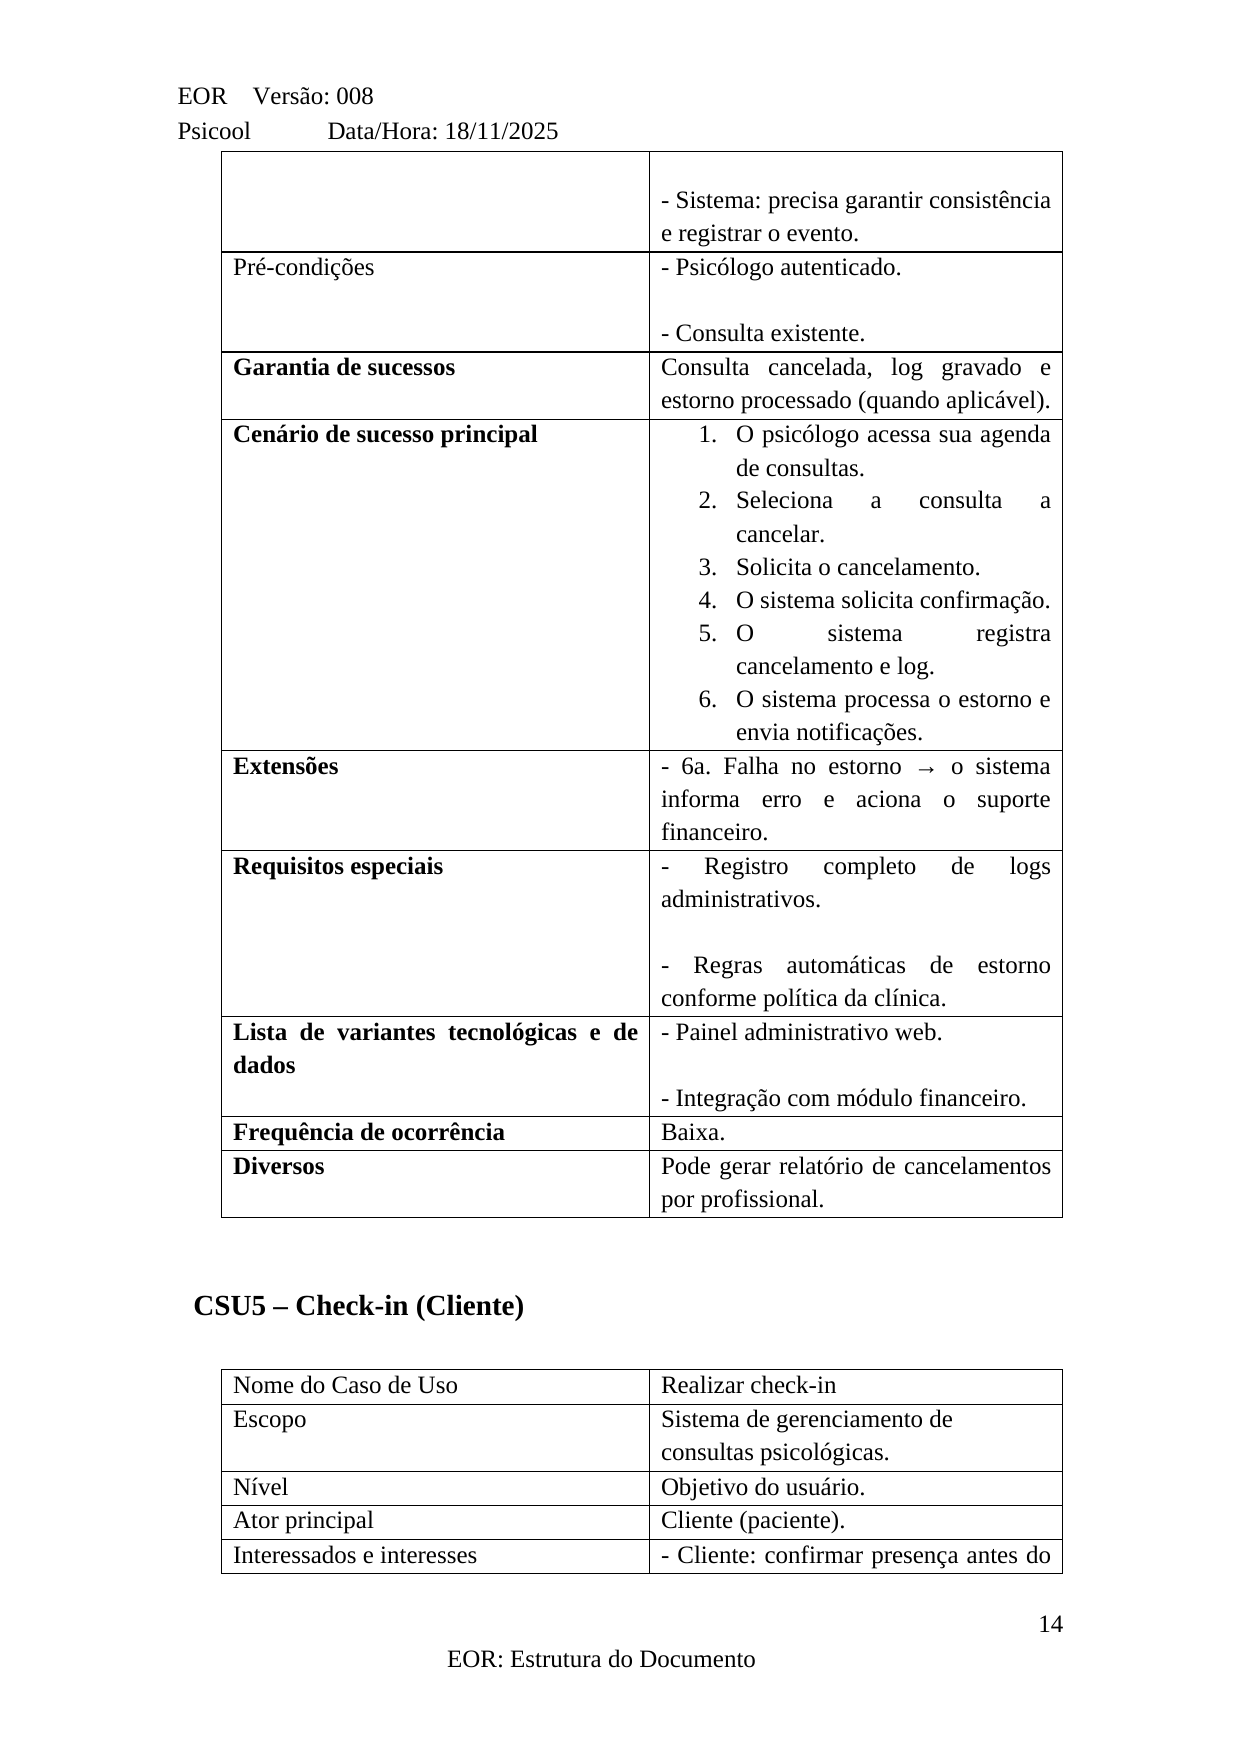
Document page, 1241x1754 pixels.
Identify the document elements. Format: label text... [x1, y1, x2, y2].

table_header Nome do Caso de Uso [222, 1370, 649, 1403]
table_cell Ator principal [222, 1506, 649, 1539]
table_cell - Painel administrativo web. - Integração com módulo financeiro. [650, 1017, 1062, 1116]
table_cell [222, 1540, 649, 1573]
table_cell Extensões [222, 751, 649, 850]
table_cell - Psicólogo autenticado. - Consulta existente. [650, 253, 1062, 351]
table_cell Consulta cancelada, log gravado e estorno processado (quando aplicável). [650, 353, 1062, 418]
table_cell O psicólogo acessa sua agenda de consultas. Seleciona a consulta a cancelar. Solicita o cancelamento. O sistema solicita confirmação. O sistema registra cancelamento e log. O sistema processa o estorno e envia notificações. [650, 420, 1062, 750]
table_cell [650, 1540, 1062, 1573]
table_cell Requisitos especiais [222, 851, 649, 1016]
table_cell Frequência de ocorrência [222, 1117, 649, 1150]
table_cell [650, 152, 1062, 251]
table_cell Garantia de sucessos [222, 353, 649, 418]
table_cell Cliente (paciente). [650, 1506, 1062, 1539]
table_cell - 6a. Falha no estorno → o sistema informa erro e aciona o suporte financeiro. [650, 751, 1062, 850]
table_cell Baixa. [650, 1117, 1062, 1150]
table_cell Pré-condições [222, 253, 649, 351]
table_header Realizar check-in [650, 1370, 1062, 1403]
table_cell Pode gerar relatório de cancelamentos por profissional. [650, 1151, 1062, 1217]
table_cell Lista de variantes tecnológicas e de dados [222, 1017, 649, 1116]
table_cell Nível [222, 1472, 649, 1504]
table_cell Diversos [222, 1151, 649, 1217]
table_cell - Registro completo de logs administrativos. - Regras automáticas de estorno conforme política da clínica. [650, 851, 1062, 1016]
table_cell Sistema de gerenciamento de consultas psicológicas. [650, 1405, 1062, 1471]
table_cell Cenário de sucesso principal [222, 420, 649, 750]
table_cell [222, 152, 649, 251]
table_cell Objetivo do usuário. [650, 1472, 1062, 1504]
subtitle CSU5 – Check-in (Cliente) [177, 1288, 1063, 1322]
table_cell Escopo [222, 1405, 649, 1471]
